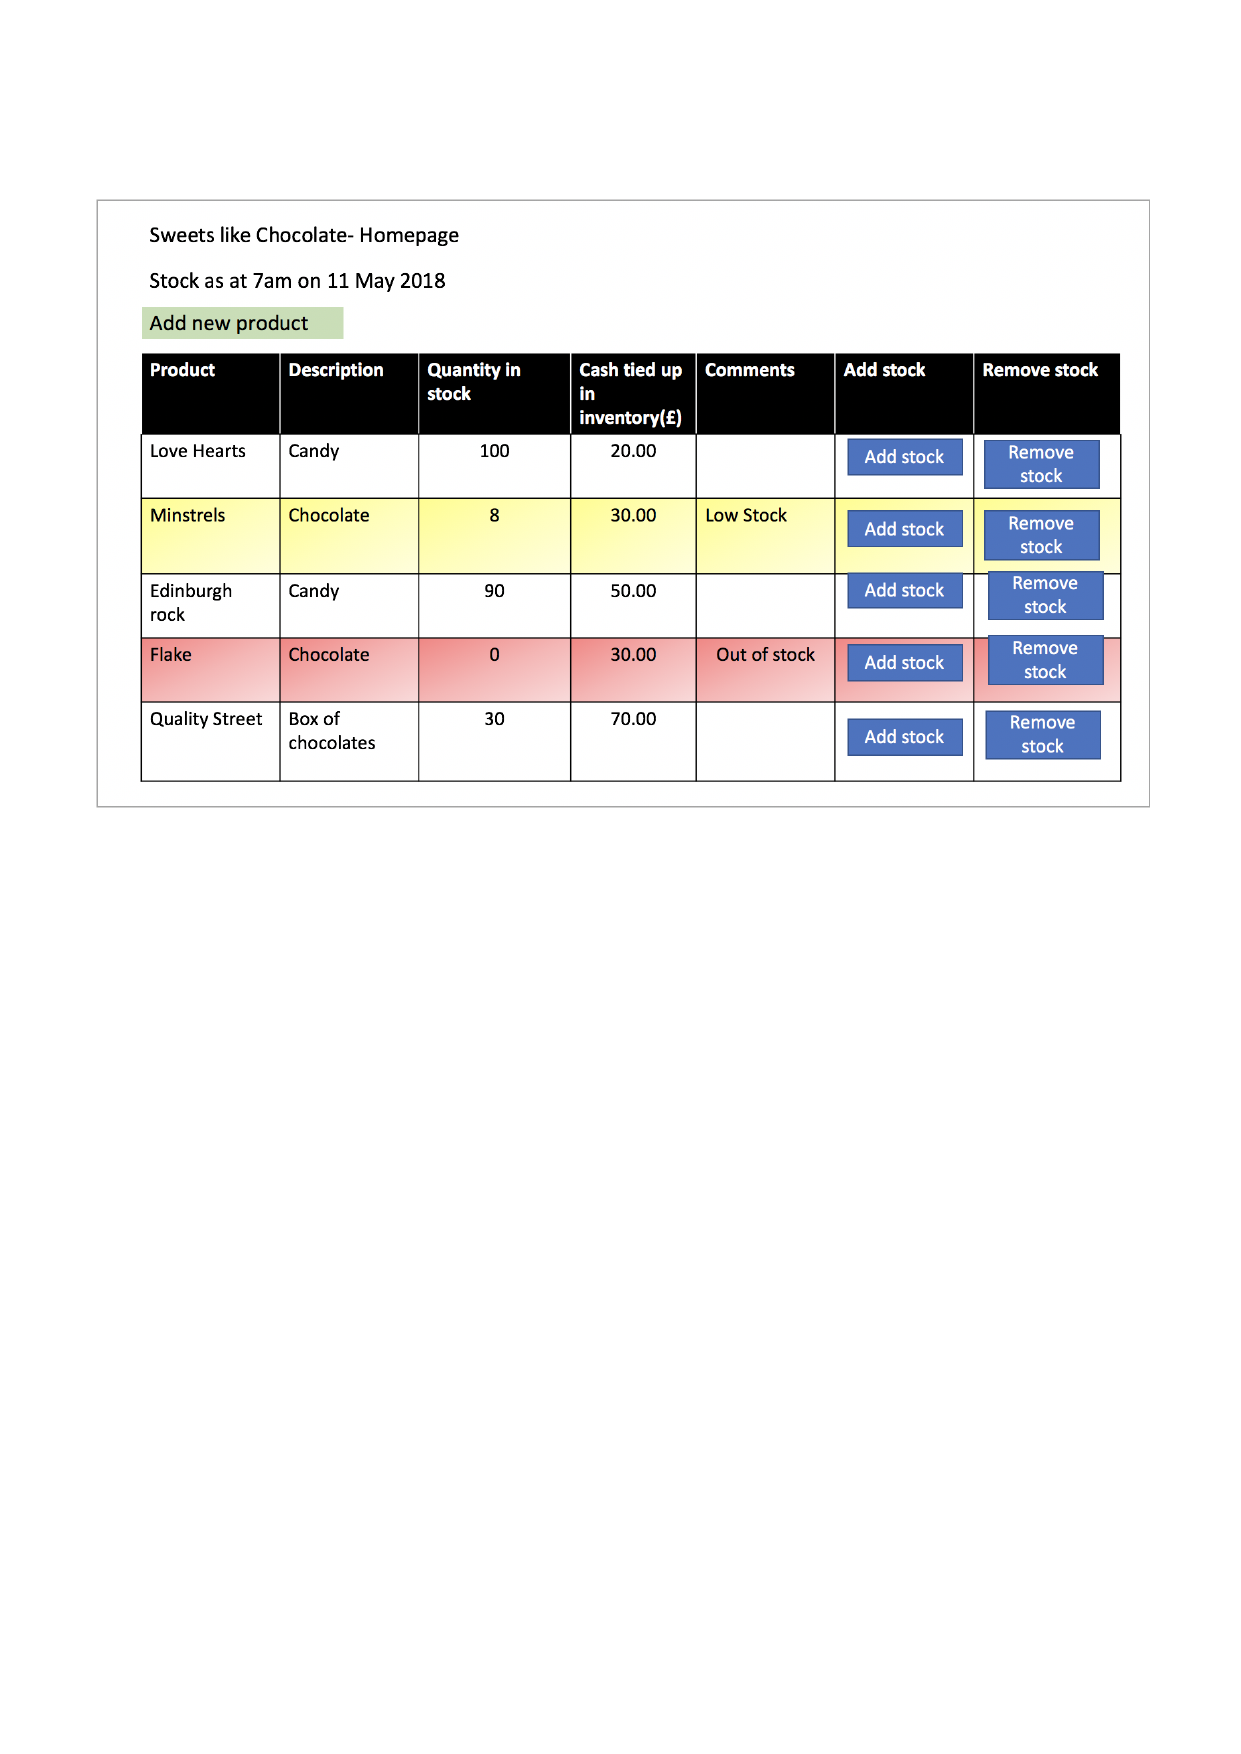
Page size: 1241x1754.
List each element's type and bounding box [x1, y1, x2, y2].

picture [75, 174, 1175, 831]
